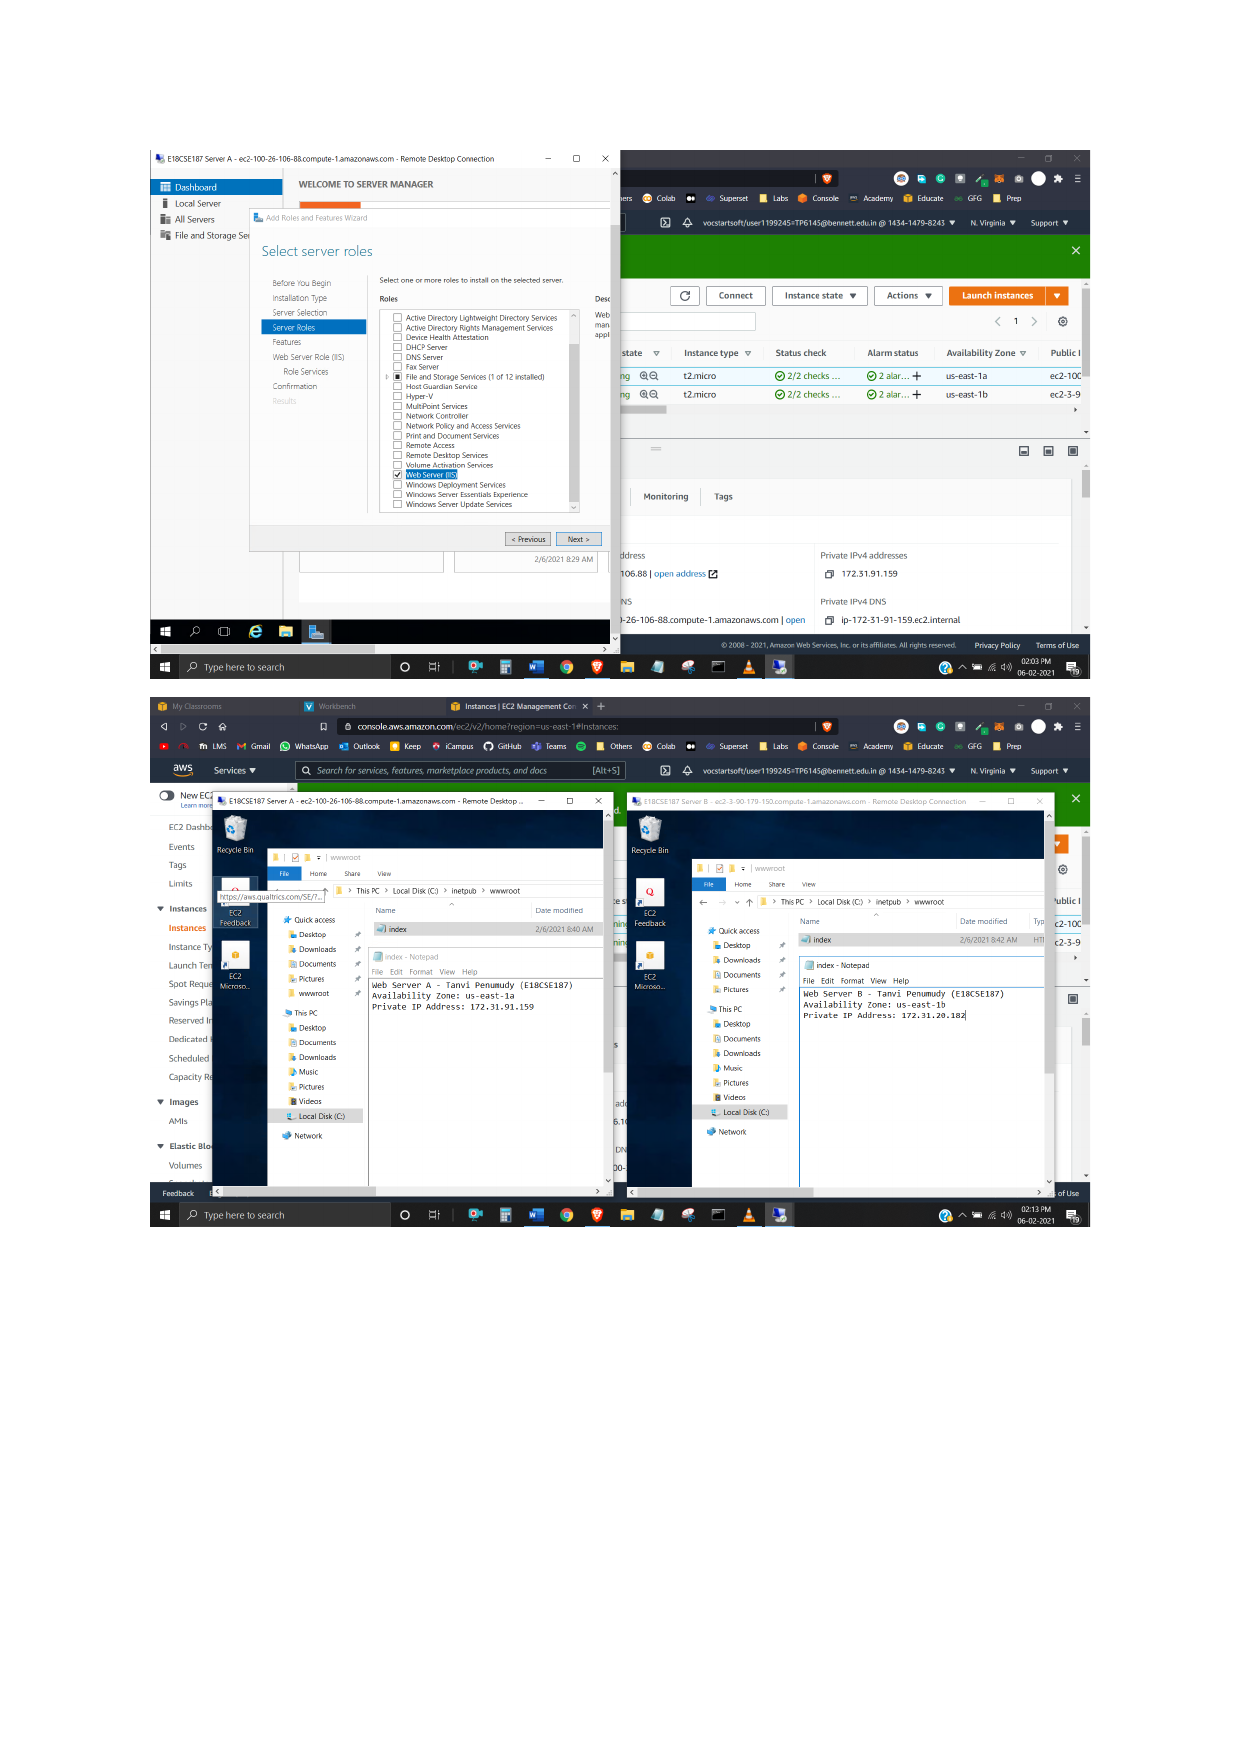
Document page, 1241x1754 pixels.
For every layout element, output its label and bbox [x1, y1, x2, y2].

picture [150, 697, 1091, 1227]
picture [150, 150, 1091, 679]
